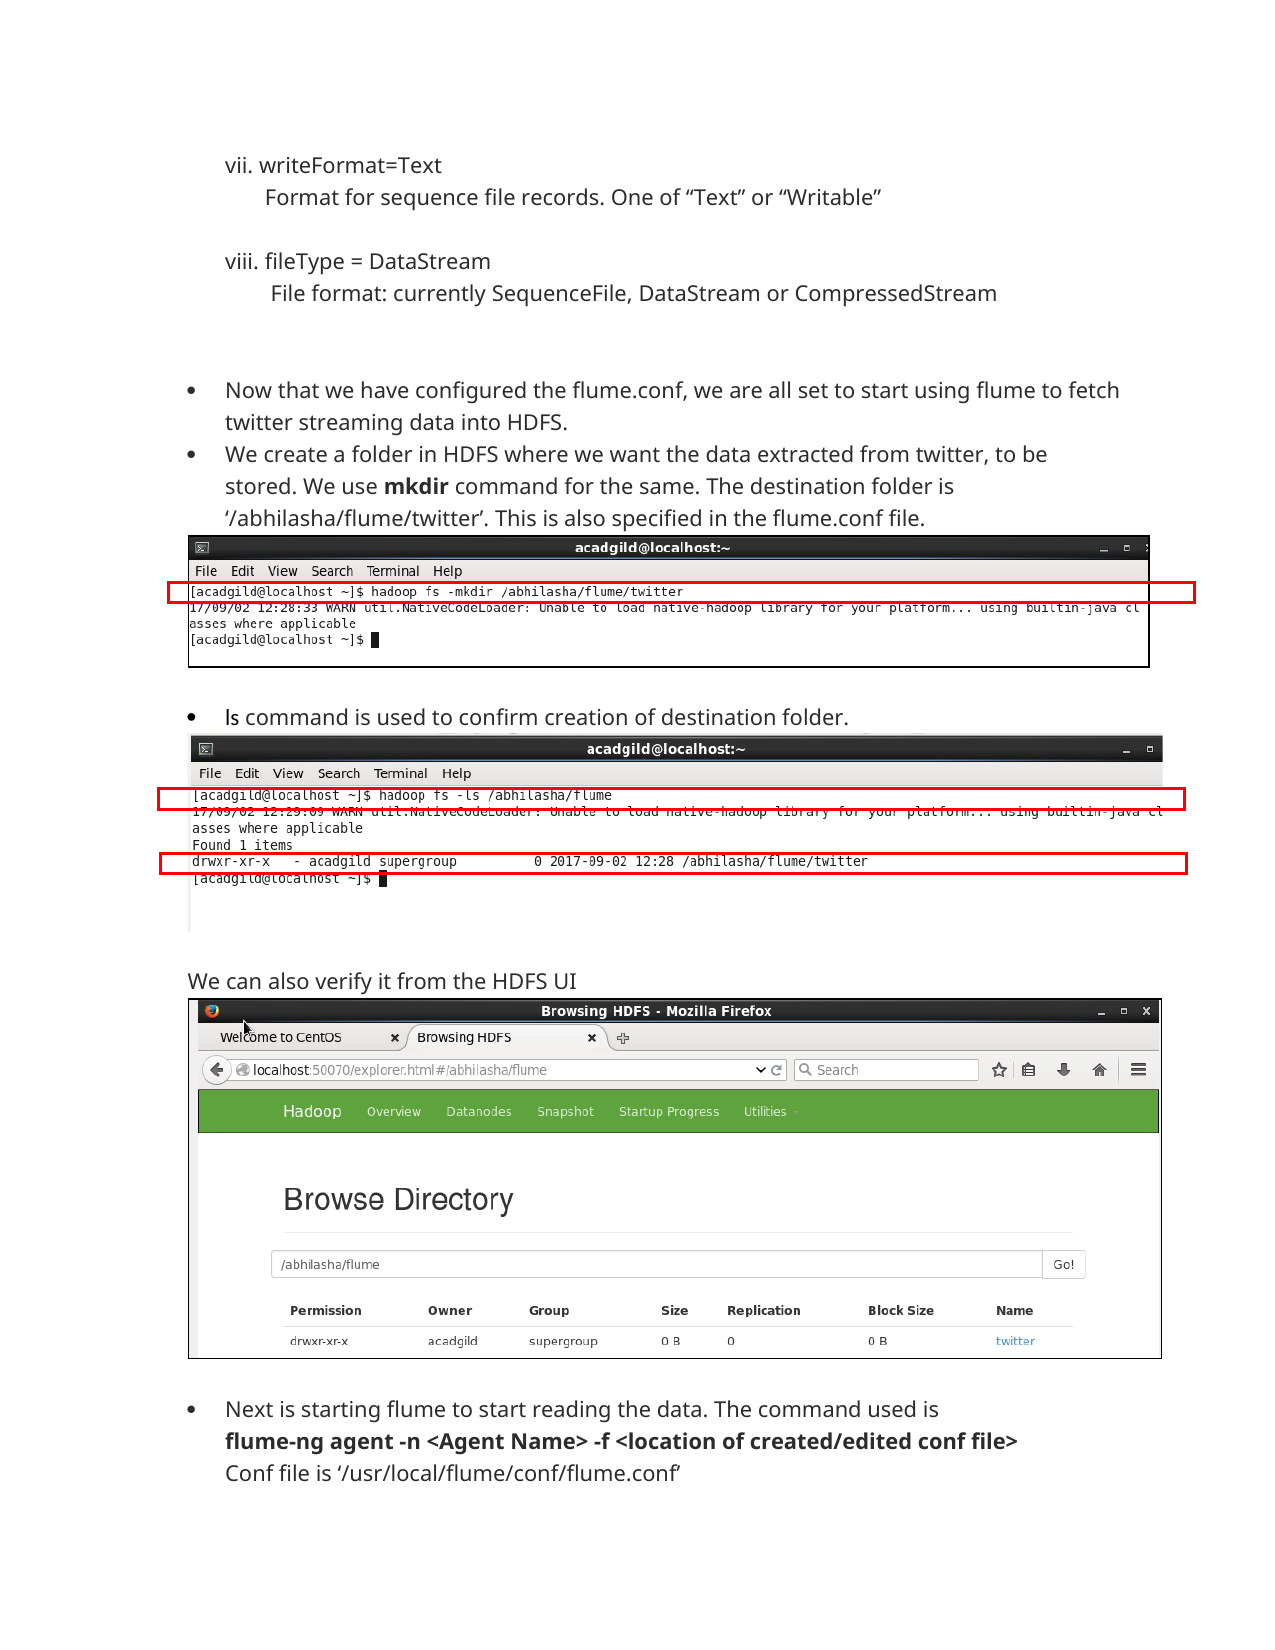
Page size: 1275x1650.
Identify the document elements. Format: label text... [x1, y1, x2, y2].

text viii. fileType = DataStream [225, 246, 1125, 276]
list Next is starting flume to start reading the data. The command used is [187, 1394, 1125, 1423]
picture [187, 855, 1163, 872]
text Format for sequence file records. One of “Text” or “Writable” [225, 182, 1125, 212]
list ls command is used to confirm creation of destination folder. [187, 702, 1125, 732]
list Conf file is ‘/usr/local/flume/conf/flume.conf’ [225, 1458, 1125, 1488]
list We can also verify it from the HDFS UI [187, 966, 1125, 998]
picture [187, 733, 1163, 787]
text File format: currently SequenceFile, DataStream or CompressedStream [225, 278, 1125, 308]
list We create a folder in HDFS where we want the data extracted from twitter, to be stored. We use mkdir command for the same. The destination folder is ‘/abhilasha/flume/twitter’. This is also specified in the flume.conf file. [187, 439, 1125, 533]
picture [187, 811, 1163, 852]
picture [189, 604, 1148, 666]
picture [187, 790, 1163, 808]
picture [189, 537, 1148, 581]
list Now that we have configured the flume.conf, we are all set to start using flume to fetch twitter streaming data into HDFS. [187, 374, 1125, 436]
picture [189, 1000, 1161, 1358]
picture [187, 875, 1163, 932]
list flume-ng agent -n <Agent Name> -f <location of created/edited conf file> [225, 1426, 1125, 1456]
text vii. writeFormat=Text [225, 150, 1125, 180]
picture [189, 584, 1148, 601]
